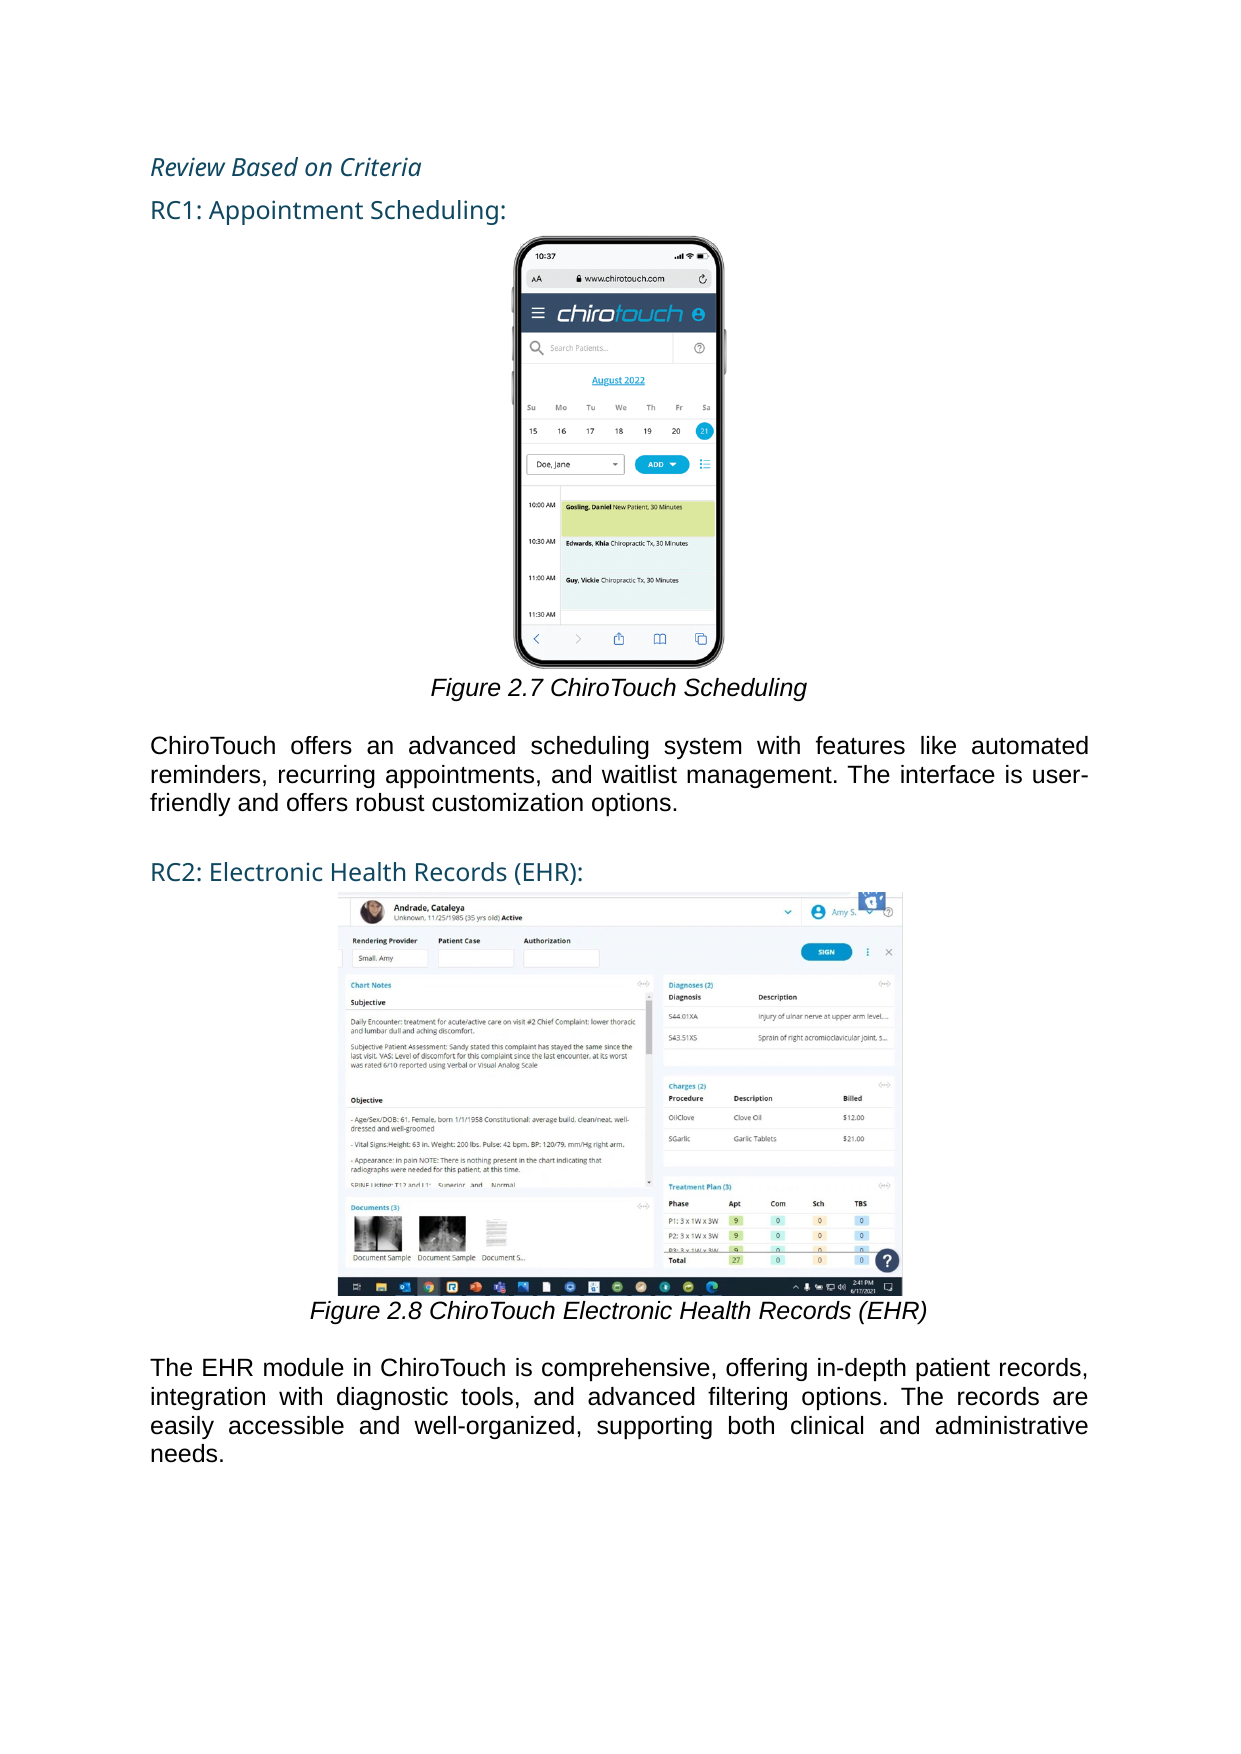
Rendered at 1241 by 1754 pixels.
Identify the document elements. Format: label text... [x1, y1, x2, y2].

subtitle RC1: Appointment Scheduling: [150, 192, 1090, 226]
picture [502, 230, 738, 674]
text Figure 2.7 ChiroTouch Scheduling [150, 673, 1090, 702]
text The EHR module in ChiroTouch is comprehensive, offering in-depth patient records, integration with diagnostic tools, and advanced filtering options. The records are easily accessible and well-organized, supporting both clinical and administrative needs. [150, 1353, 1090, 1468]
picture [337, 892, 903, 1296]
subtitle RC2: Electronic Health Records (EHR): [150, 854, 1090, 888]
text Figure 2.8 ChiroTouch Electronic Health Records (EHR) [150, 1296, 1090, 1324]
subtitle Review Based on Criteria [150, 150, 1090, 184]
text ChiroTouch offers an advanced scheduling system with features like automated reminders, recurring appointments, and waitlist management. The interface is user-friendly and offers robust customization options. [150, 731, 1090, 817]
